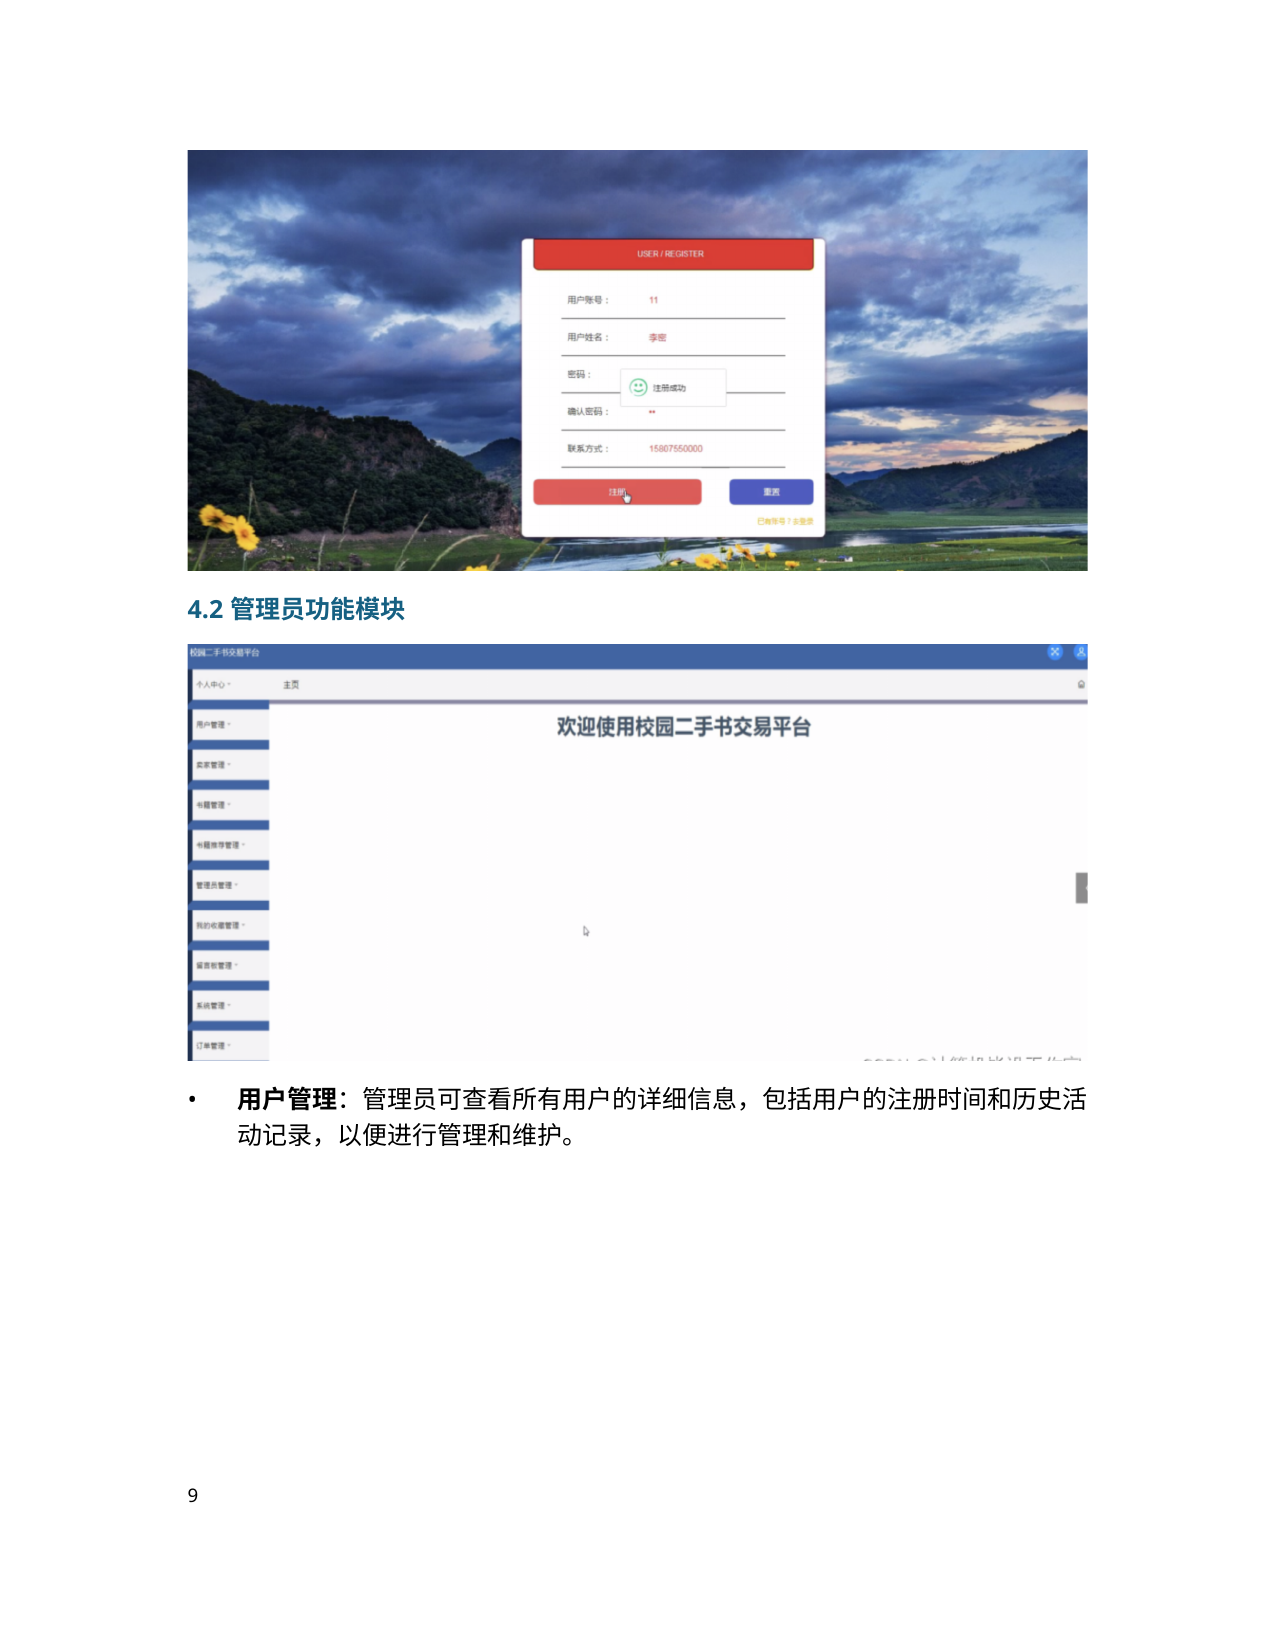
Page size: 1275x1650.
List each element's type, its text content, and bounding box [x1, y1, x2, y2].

list 用户管理：管理员可查看所有用户的详细信息，包括用户的注册时间和历史活动记录，以便进行管理和维护。 [187, 1079, 1087, 1152]
picture [187, 644, 1088, 1061]
picture [187, 150, 1088, 571]
subtitle 4.2 管理员功能模块 [187, 592, 1087, 626]
